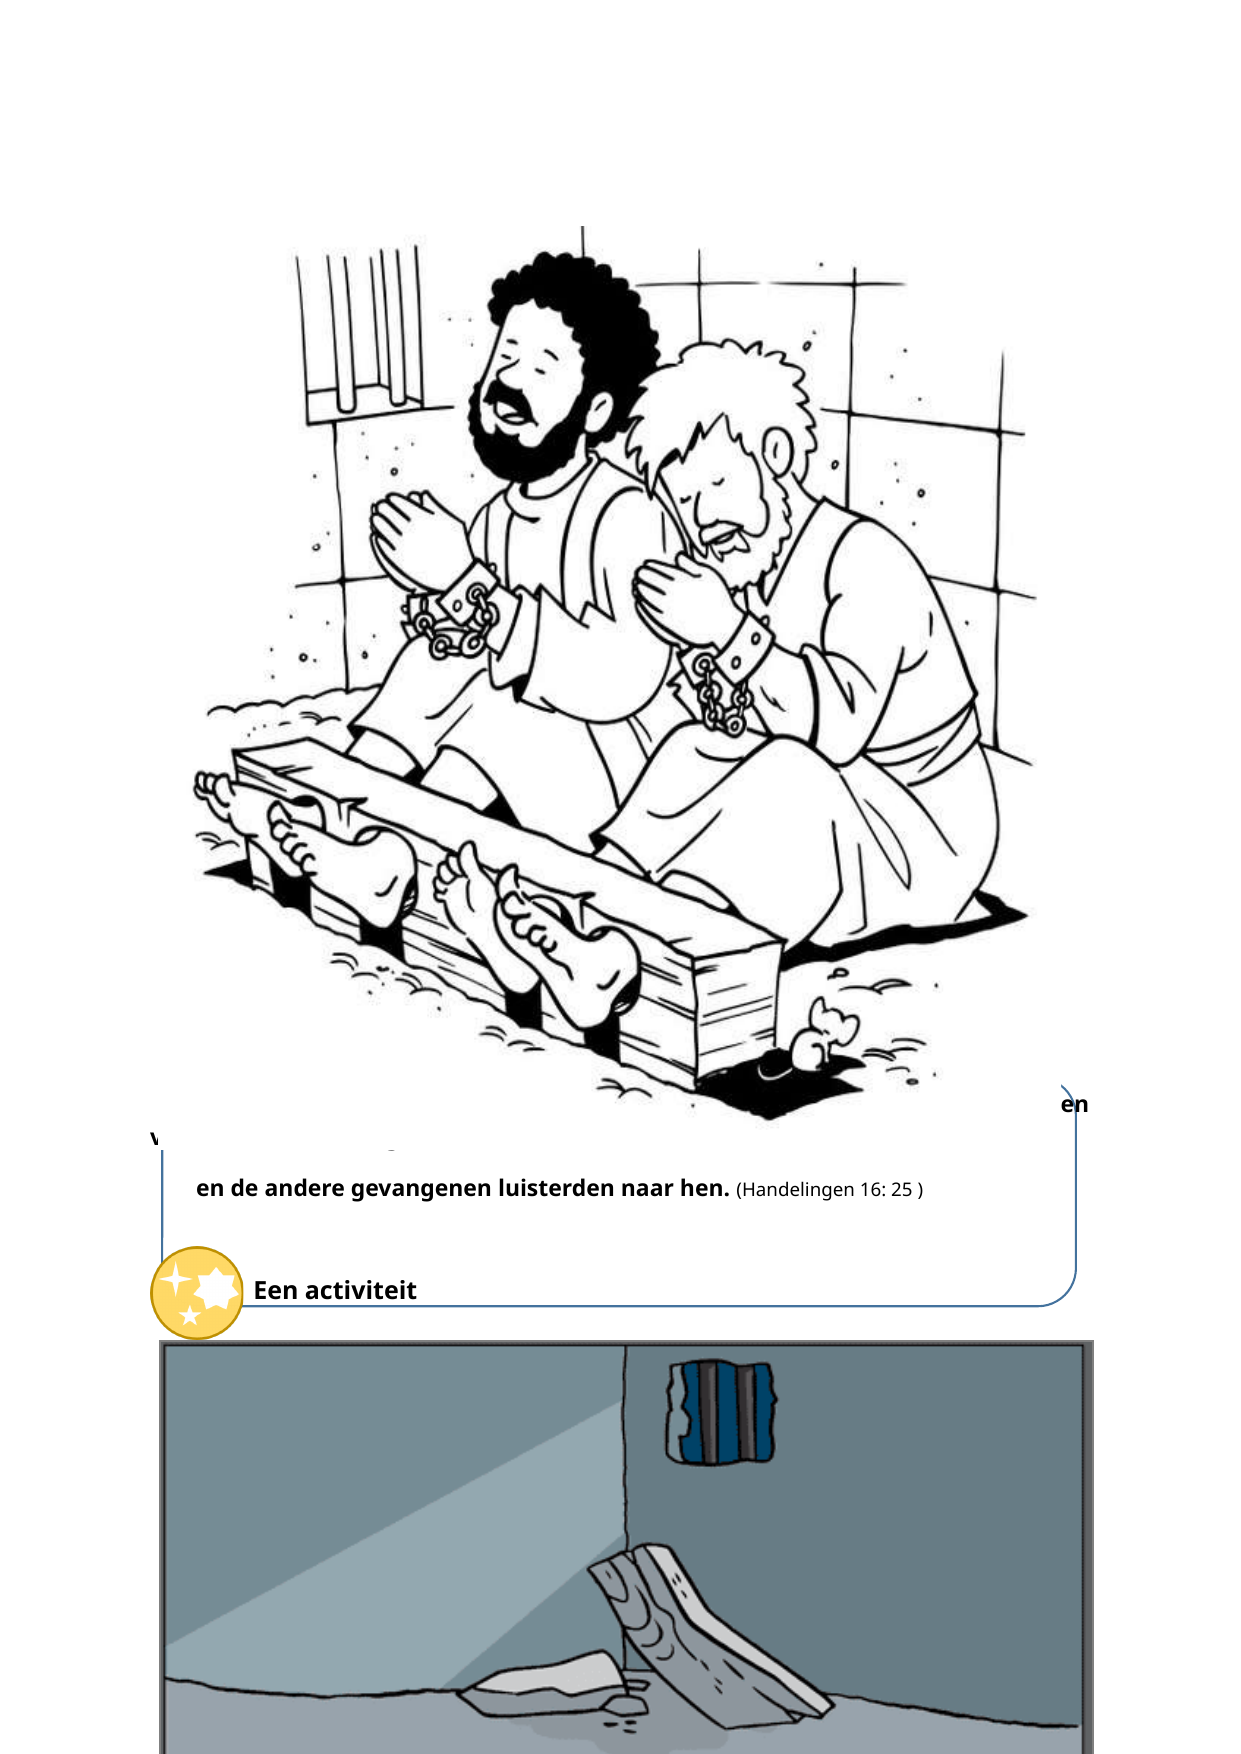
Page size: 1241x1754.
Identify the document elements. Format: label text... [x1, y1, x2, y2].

picture [150, 1246, 244, 1340]
text en de andere gevangenen luisterden naar hen. (Handelingen 16: 25 ) [150, 1172, 1090, 1203]
text Een activiteit [244, 1273, 1090, 1307]
picture [161, 1342, 1092, 1754]
picture [158, 226, 1062, 1150]
text Omstreeks middernacht waren Paulus en Silas aan het bidden en lofzangen voor God aan het zingen, [150, 1088, 1090, 1153]
